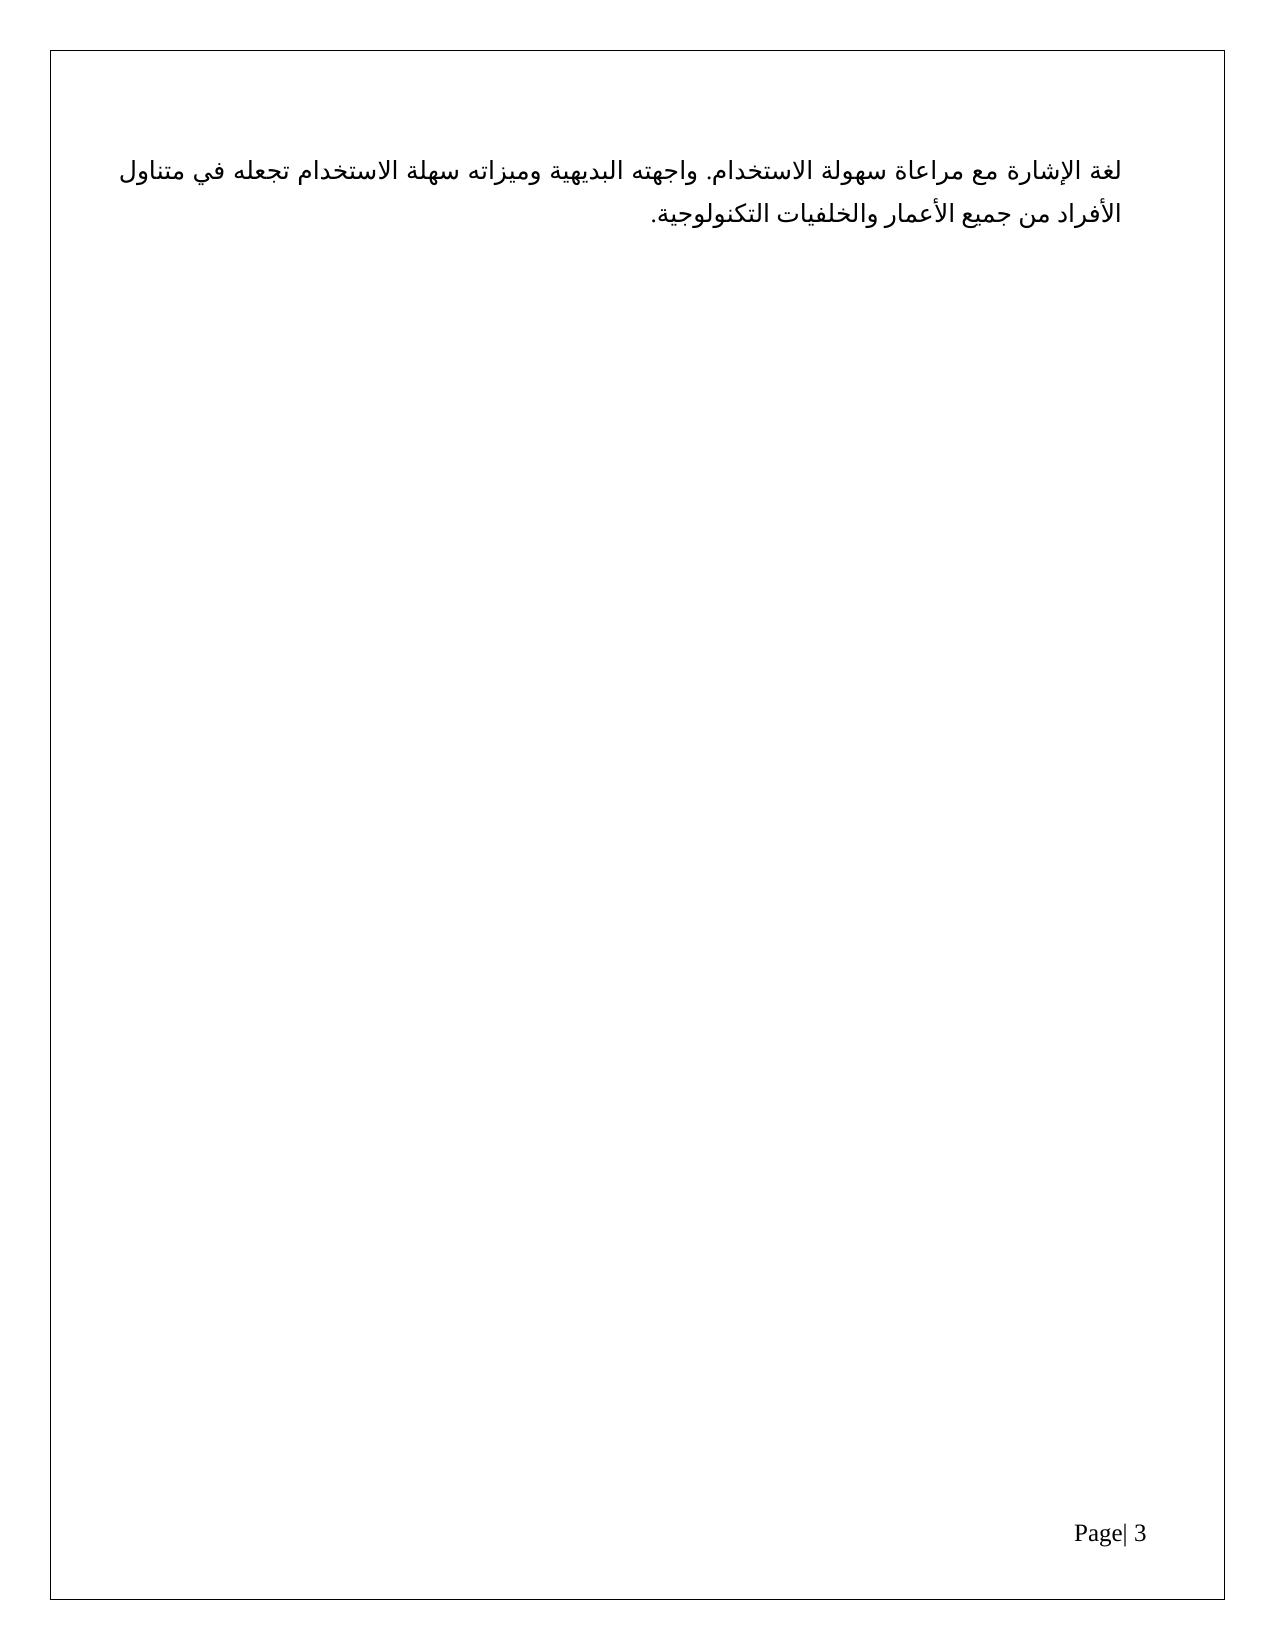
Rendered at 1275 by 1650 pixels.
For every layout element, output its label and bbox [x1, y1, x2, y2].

text [118, 156, 1122, 228]
